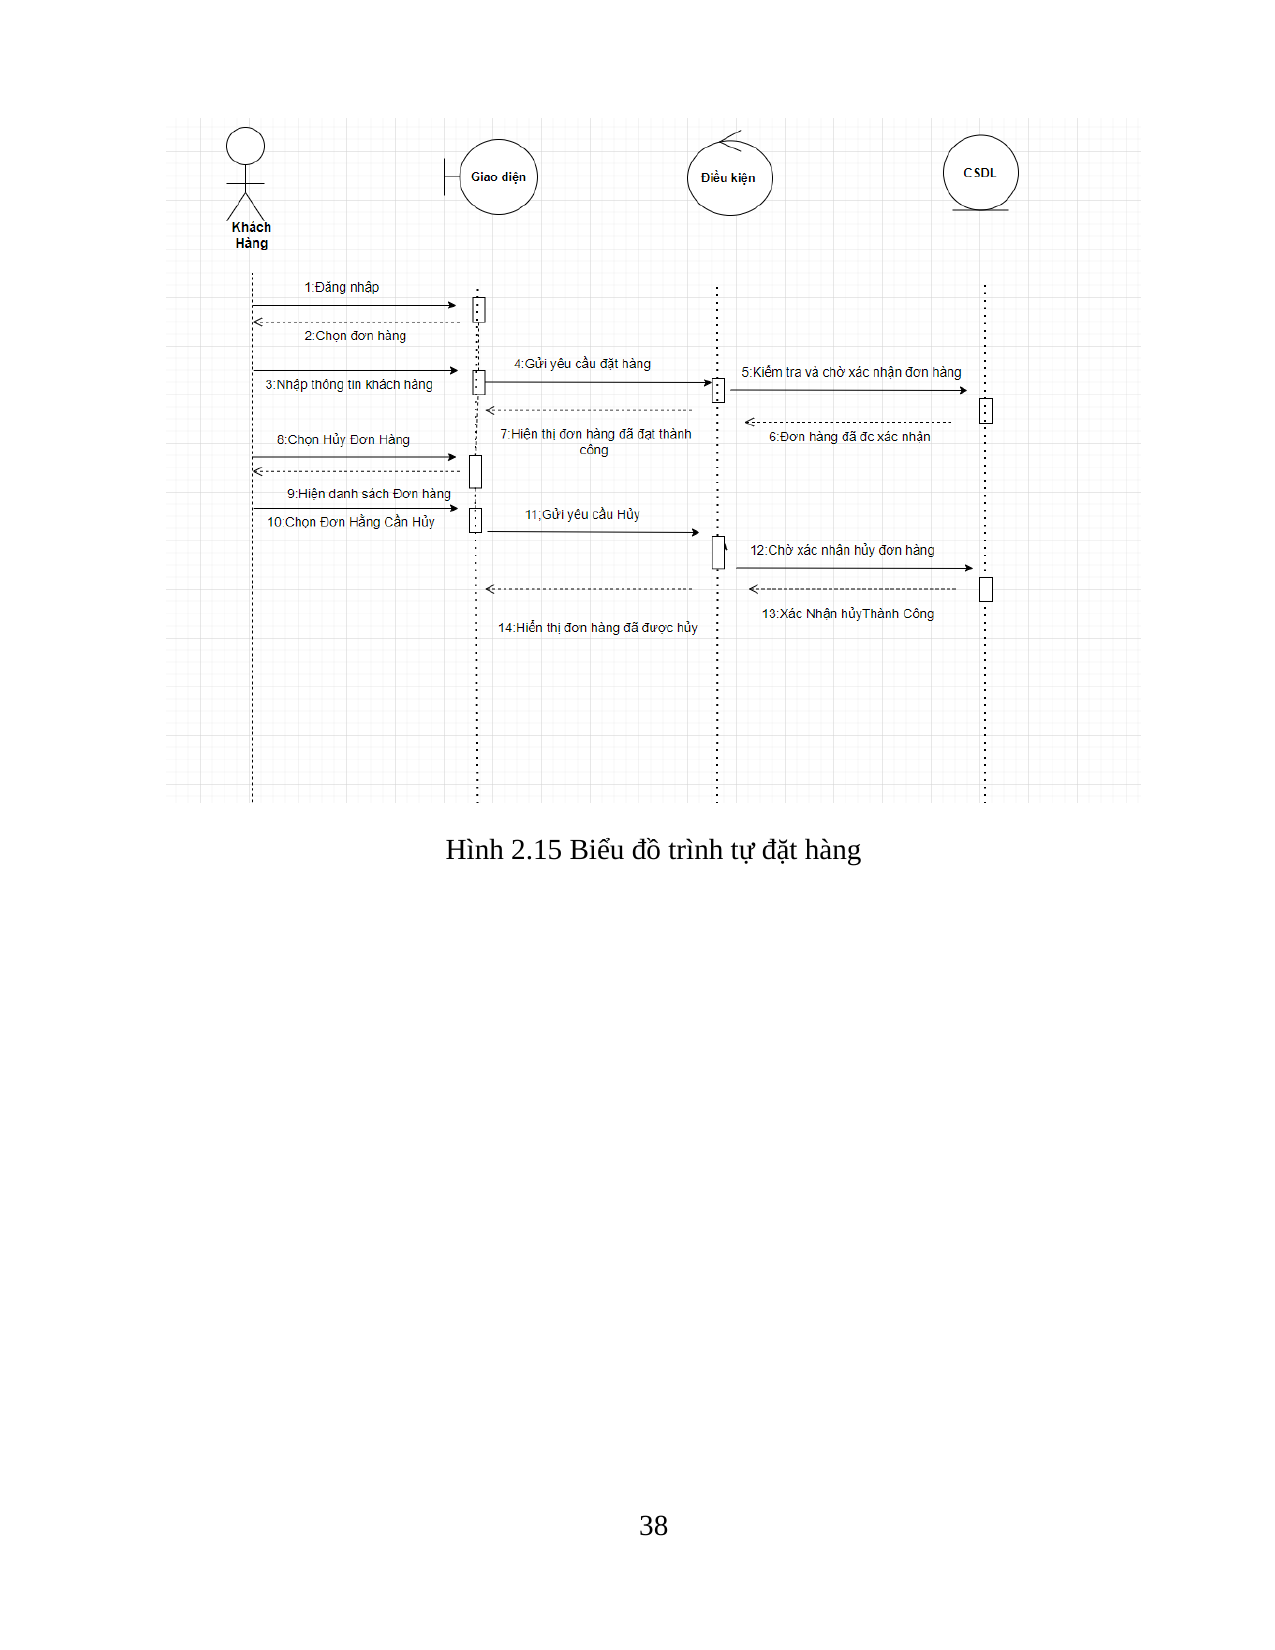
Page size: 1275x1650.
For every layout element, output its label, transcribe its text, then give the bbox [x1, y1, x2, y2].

picture [166, 118, 1141, 803]
text Hình 2.15 Biểu đồ trình tự đặt hàng [150, 832, 1157, 866]
